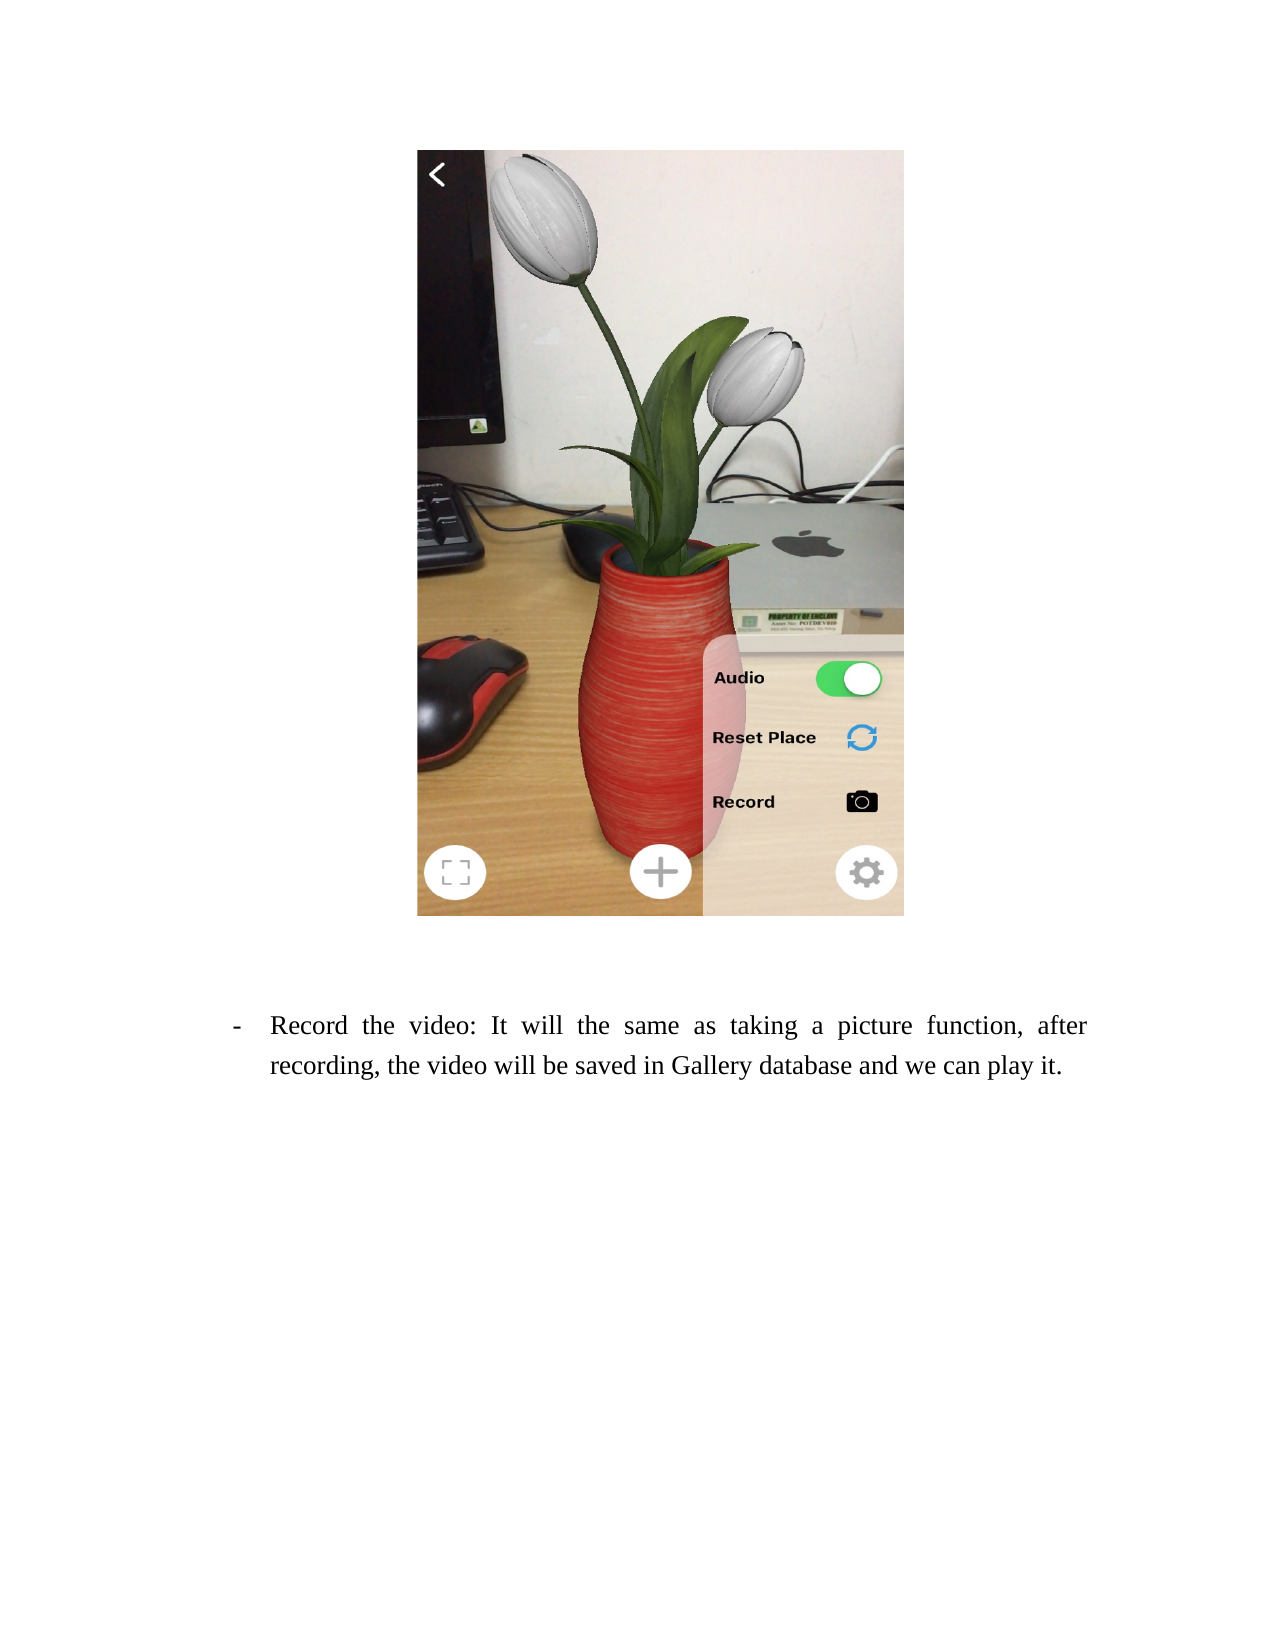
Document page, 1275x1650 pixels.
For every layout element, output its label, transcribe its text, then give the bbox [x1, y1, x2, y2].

list Record the video: It will the same as taking a picture function, after recording, the video will be saved in Gallery database and we can play it. [232, 1009, 1088, 1081]
picture [417, 150, 904, 916]
